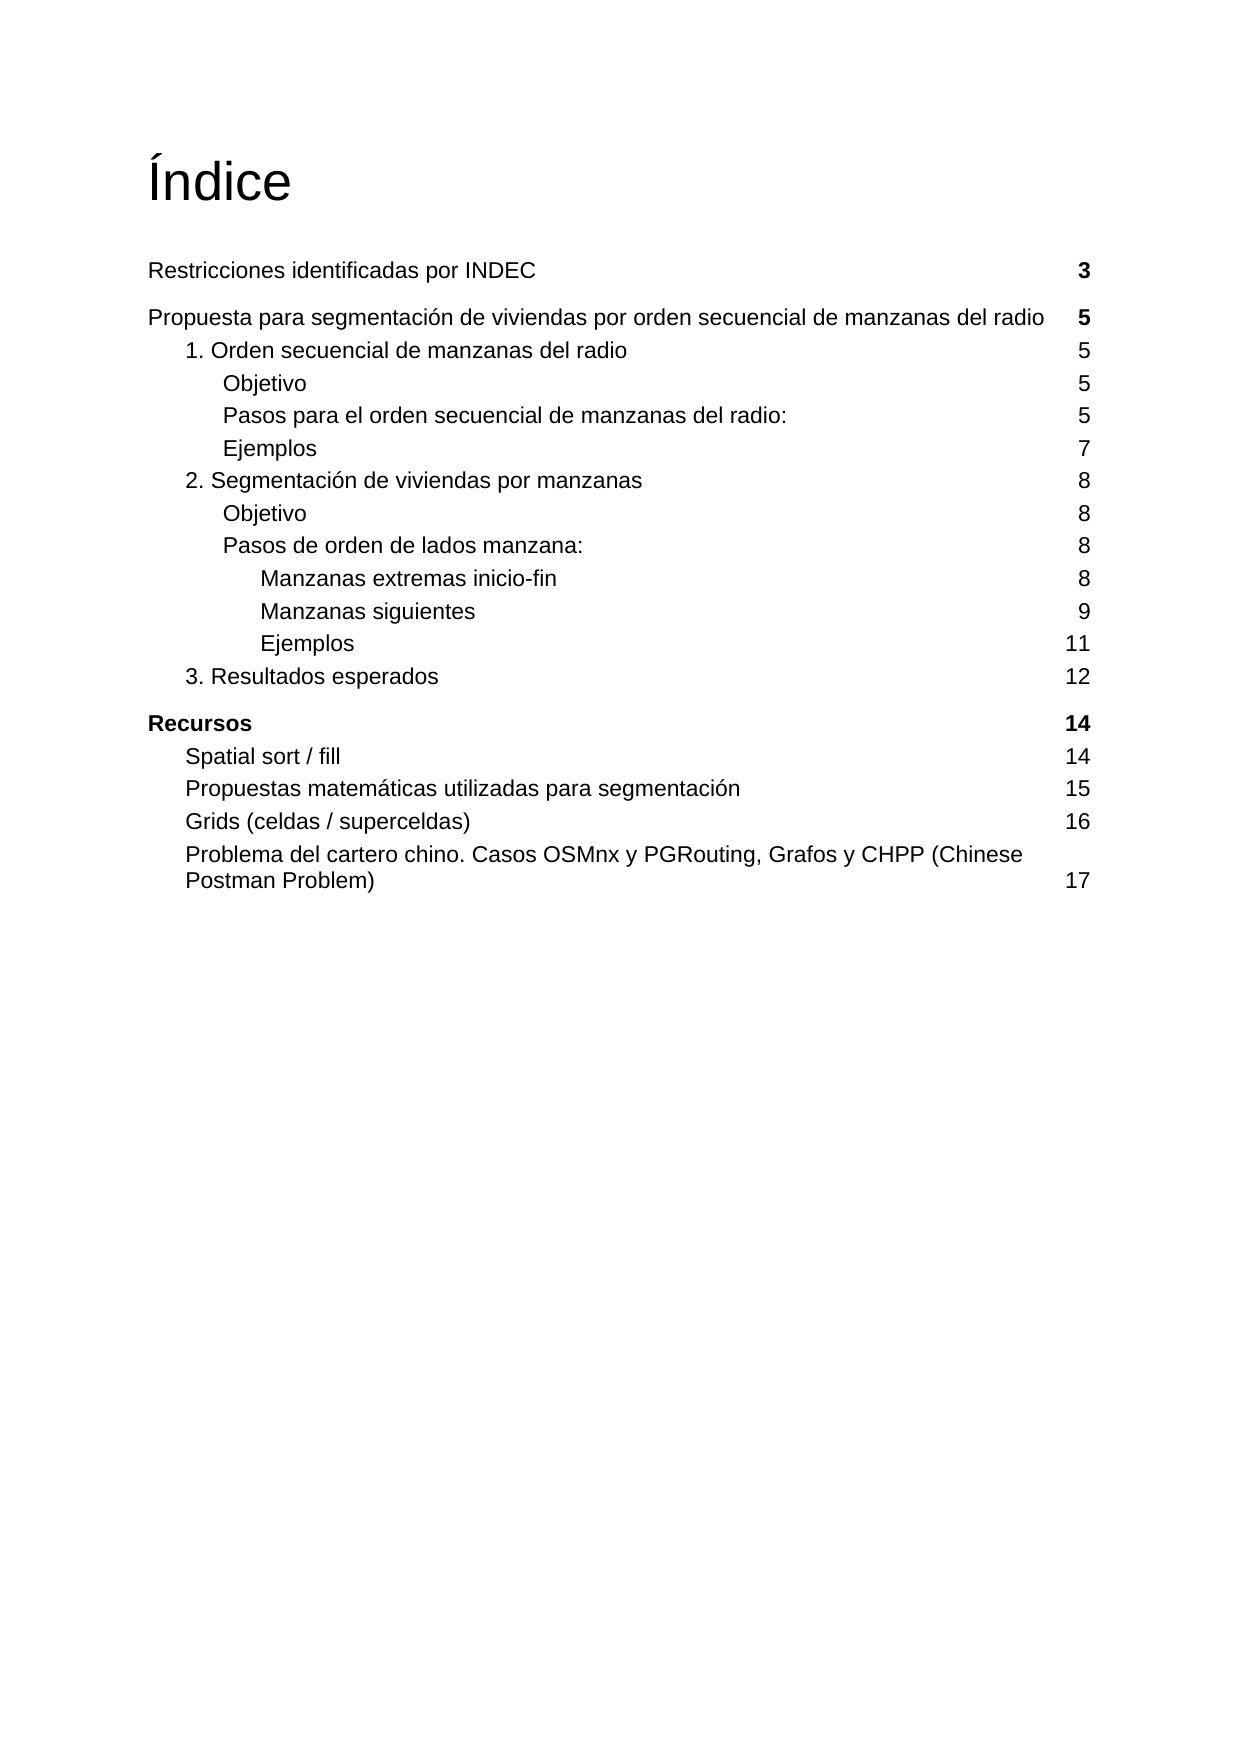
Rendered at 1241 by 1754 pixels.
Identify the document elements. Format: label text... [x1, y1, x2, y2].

title Índice [148, 150, 1090, 212]
